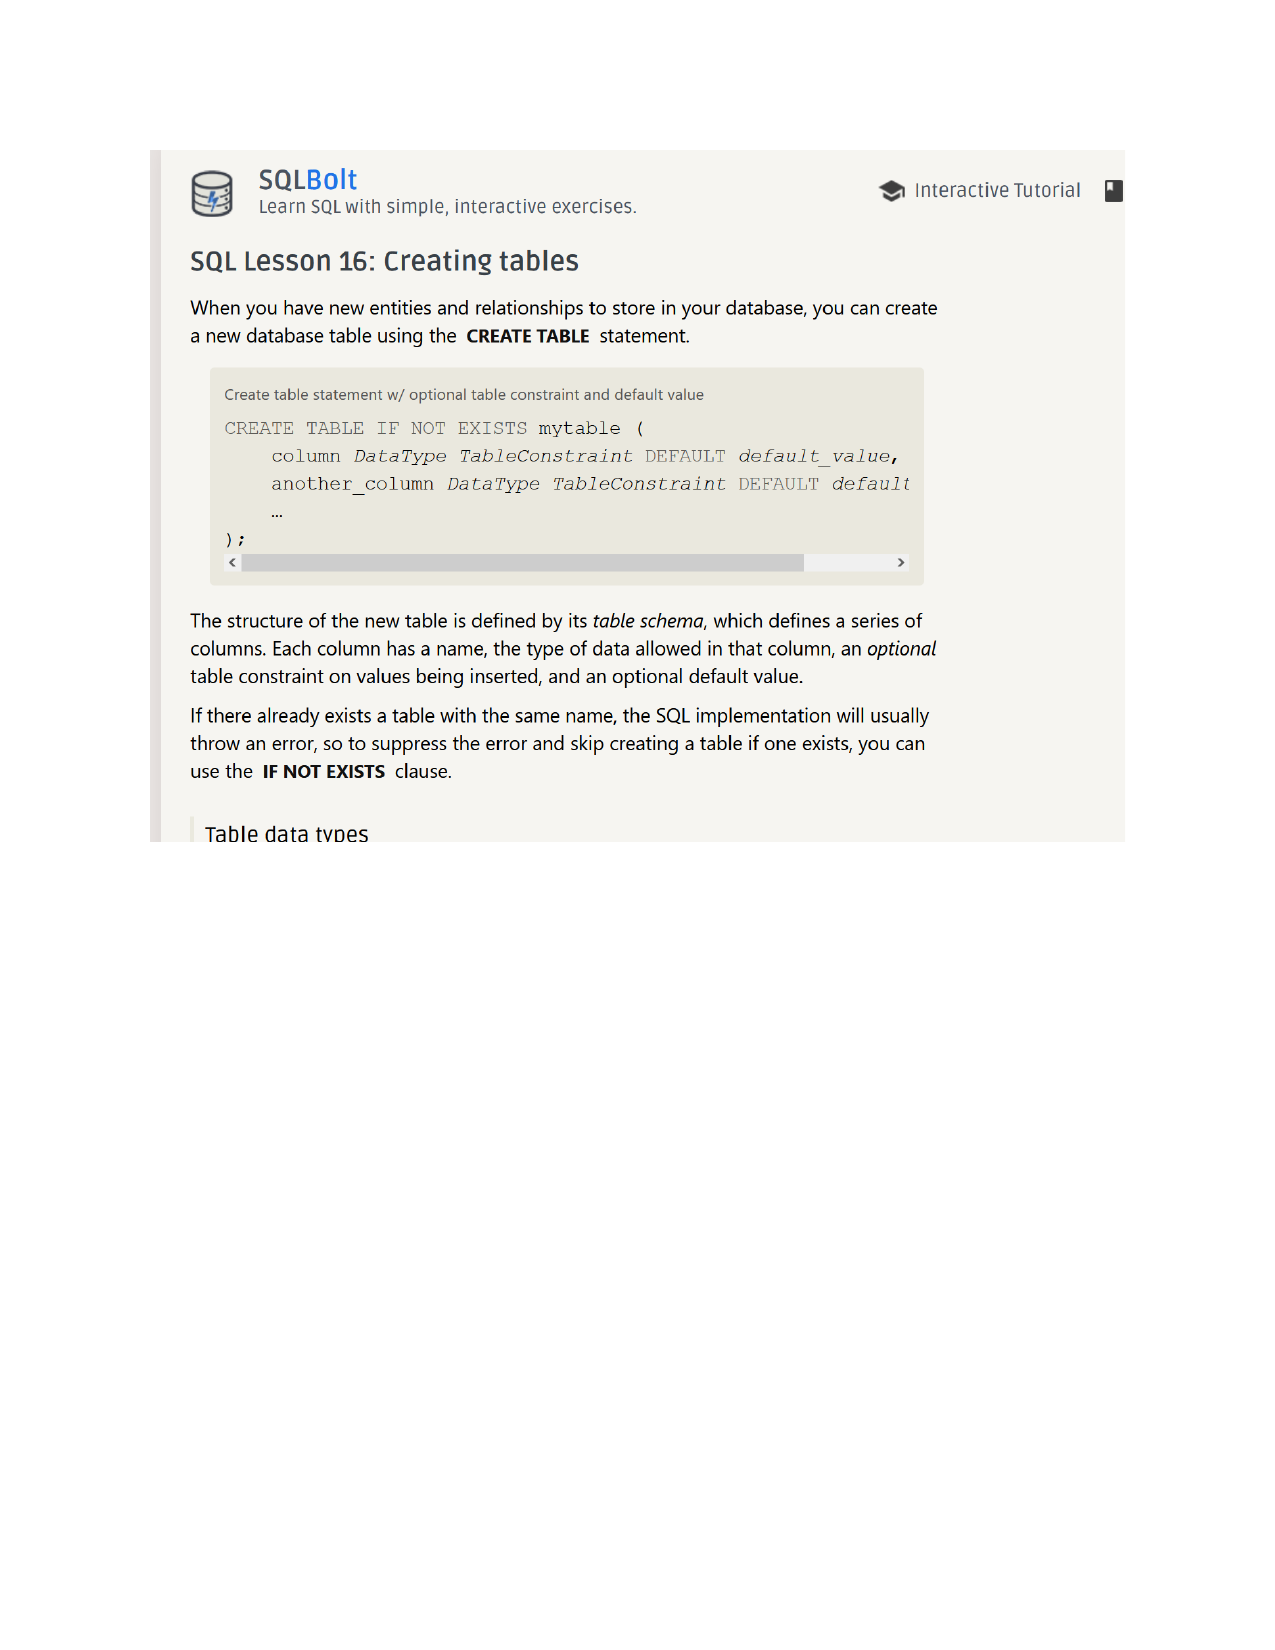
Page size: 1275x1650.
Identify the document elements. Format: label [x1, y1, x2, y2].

picture [150, 150, 1125, 842]
